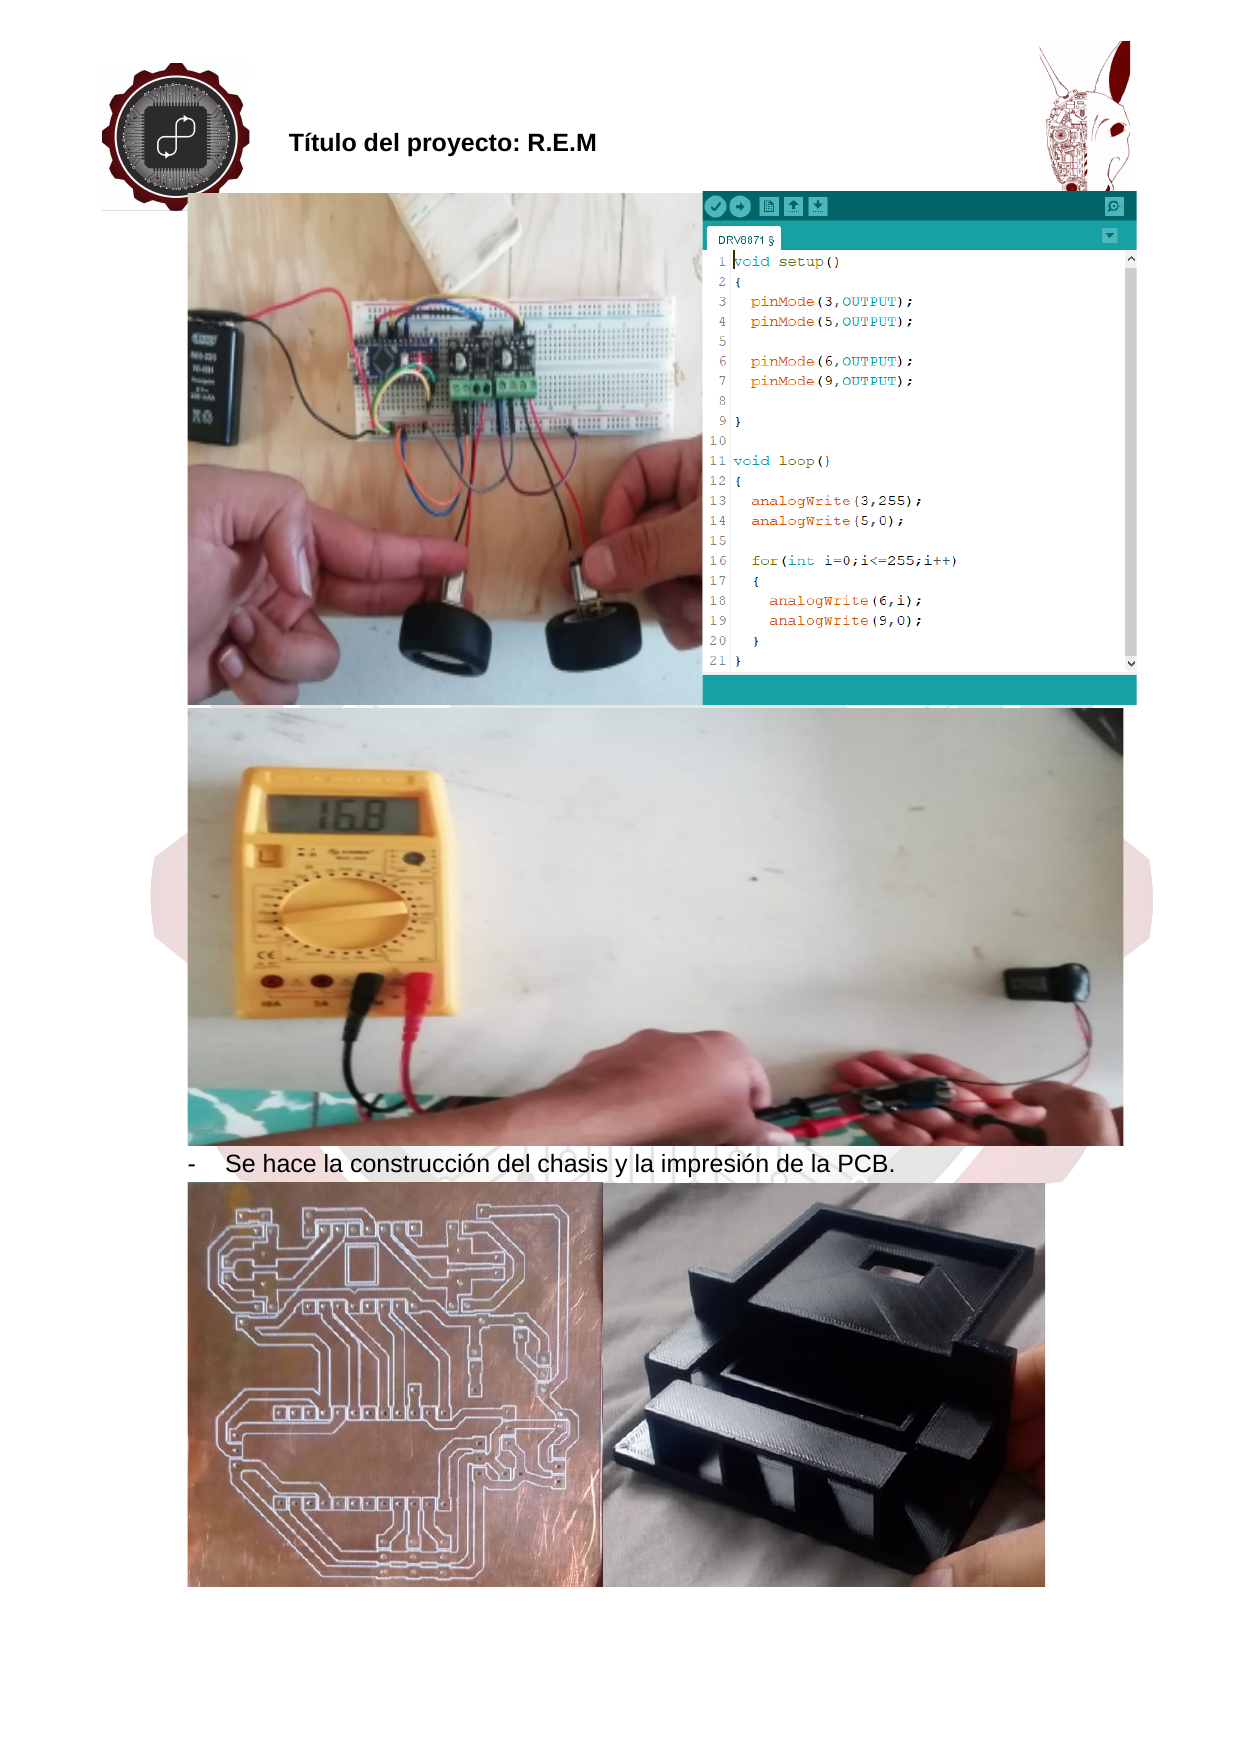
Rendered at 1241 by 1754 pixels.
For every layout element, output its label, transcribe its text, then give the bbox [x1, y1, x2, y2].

picture [187, 1182, 1046, 1587]
picture [187, 708, 1124, 1146]
picture [102, 41, 1137, 705]
list Se hace la construcción del chasis y la impresión de la PCB. [187, 1149, 1153, 1178]
